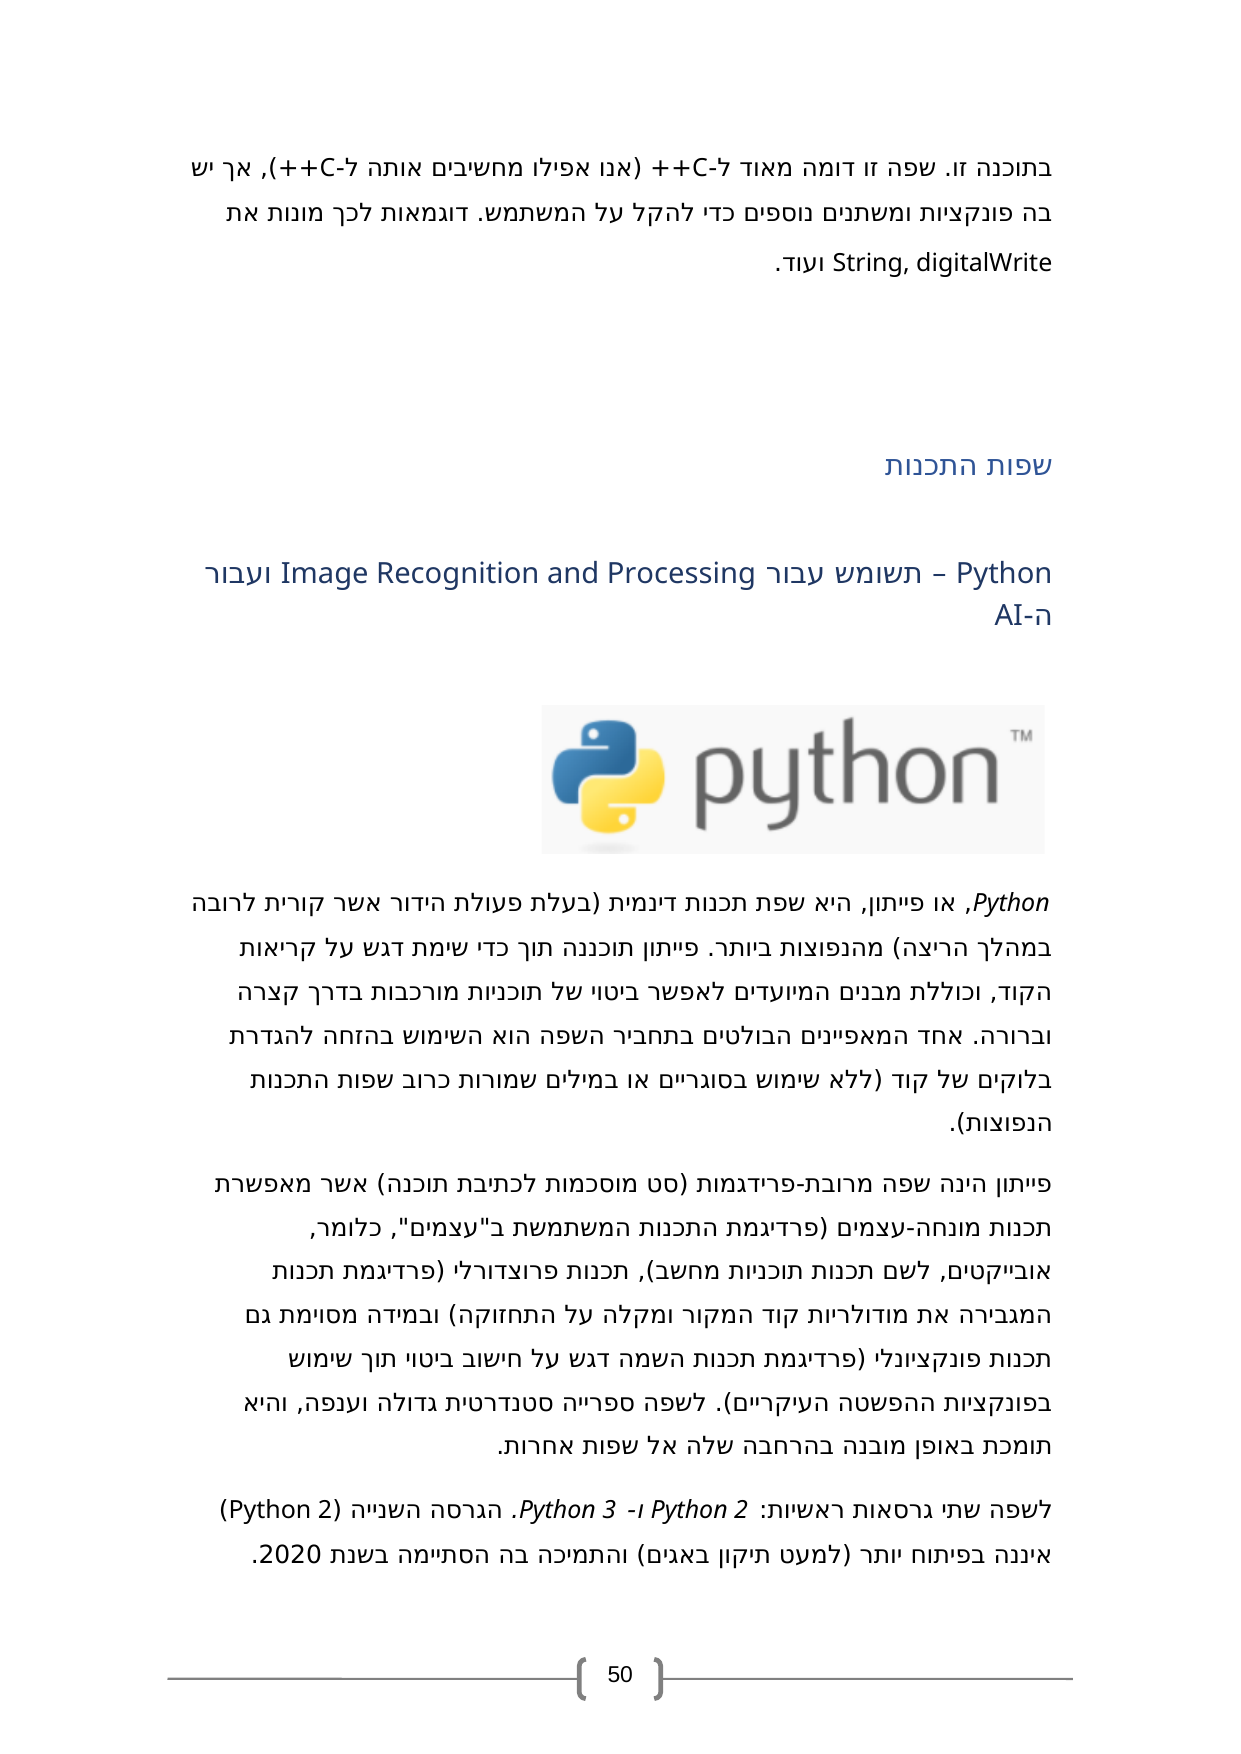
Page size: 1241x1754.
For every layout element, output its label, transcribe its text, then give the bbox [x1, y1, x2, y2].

text לשפה שתי גרסאות ראשיות: Python 2 ו- Python 3. הגרסה השנייה (Python 2) איננה בפיתוח יותר (למעט תיקון באגים) והתמיכה בה הסתיימה בשנת 2020. [187, 1492, 1053, 1570]
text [187, 150, 1053, 279]
text Python, או פייתון, היא שפת תכנות דינמית (בעלת פעולת הידור אשר קורית לרובה במהלך הריצה) מהנפוצות ביותר. פייתון תוכננה תוך כדי שימת דגש על קריאות הקוד, וכוללת מבנים המיועדים לאפשר ביטוי של תוכניות מורכבות בדרך קצרה וברורה. אחד המאפיינים הבולטים בתחביר השפה הוא השימוש בהזחה להגדרת בלוקים של קוד (ללא שימוש בסוגריים או במילים שמורות כרוב שפות התכנות הנפוצות). [187, 885, 1053, 1138]
picture [541, 705, 1045, 854]
text פייתון הינה שפה מרובת-פרידגמות (סט מוסכמות לכתיבת תוכנה) אשר מאפשרת תכנות מונחה-עצמים (פרדיגמת התכנות המשתמשת ב"עצמים", כלומר, אובייקטים, לשם תכנות תוכניות מחשב), תכנות פרוצדורלי (פרדיגמת תכנות המגבירה את מודולריות קוד המקור ומקלה על התחזוקה) ובמידה מסוימת גם תכנות פונקציונלי (פרדיגמת תכנות השמה דגש על חישוב ביטוי תוך שימוש בפונקציות ההפשטה העיקריים). לשפה ספרייה סטנדרטית גדולה וענפה, והיא תומכת באופן מובנה בהרחבה שלה אל שפות אחרות. [187, 1169, 1053, 1461]
subtitle שפות התכנות [187, 448, 1053, 482]
subtitle Python – תשומש עבור Image Recognition and Processing ועבור ה-AI [187, 552, 1053, 634]
